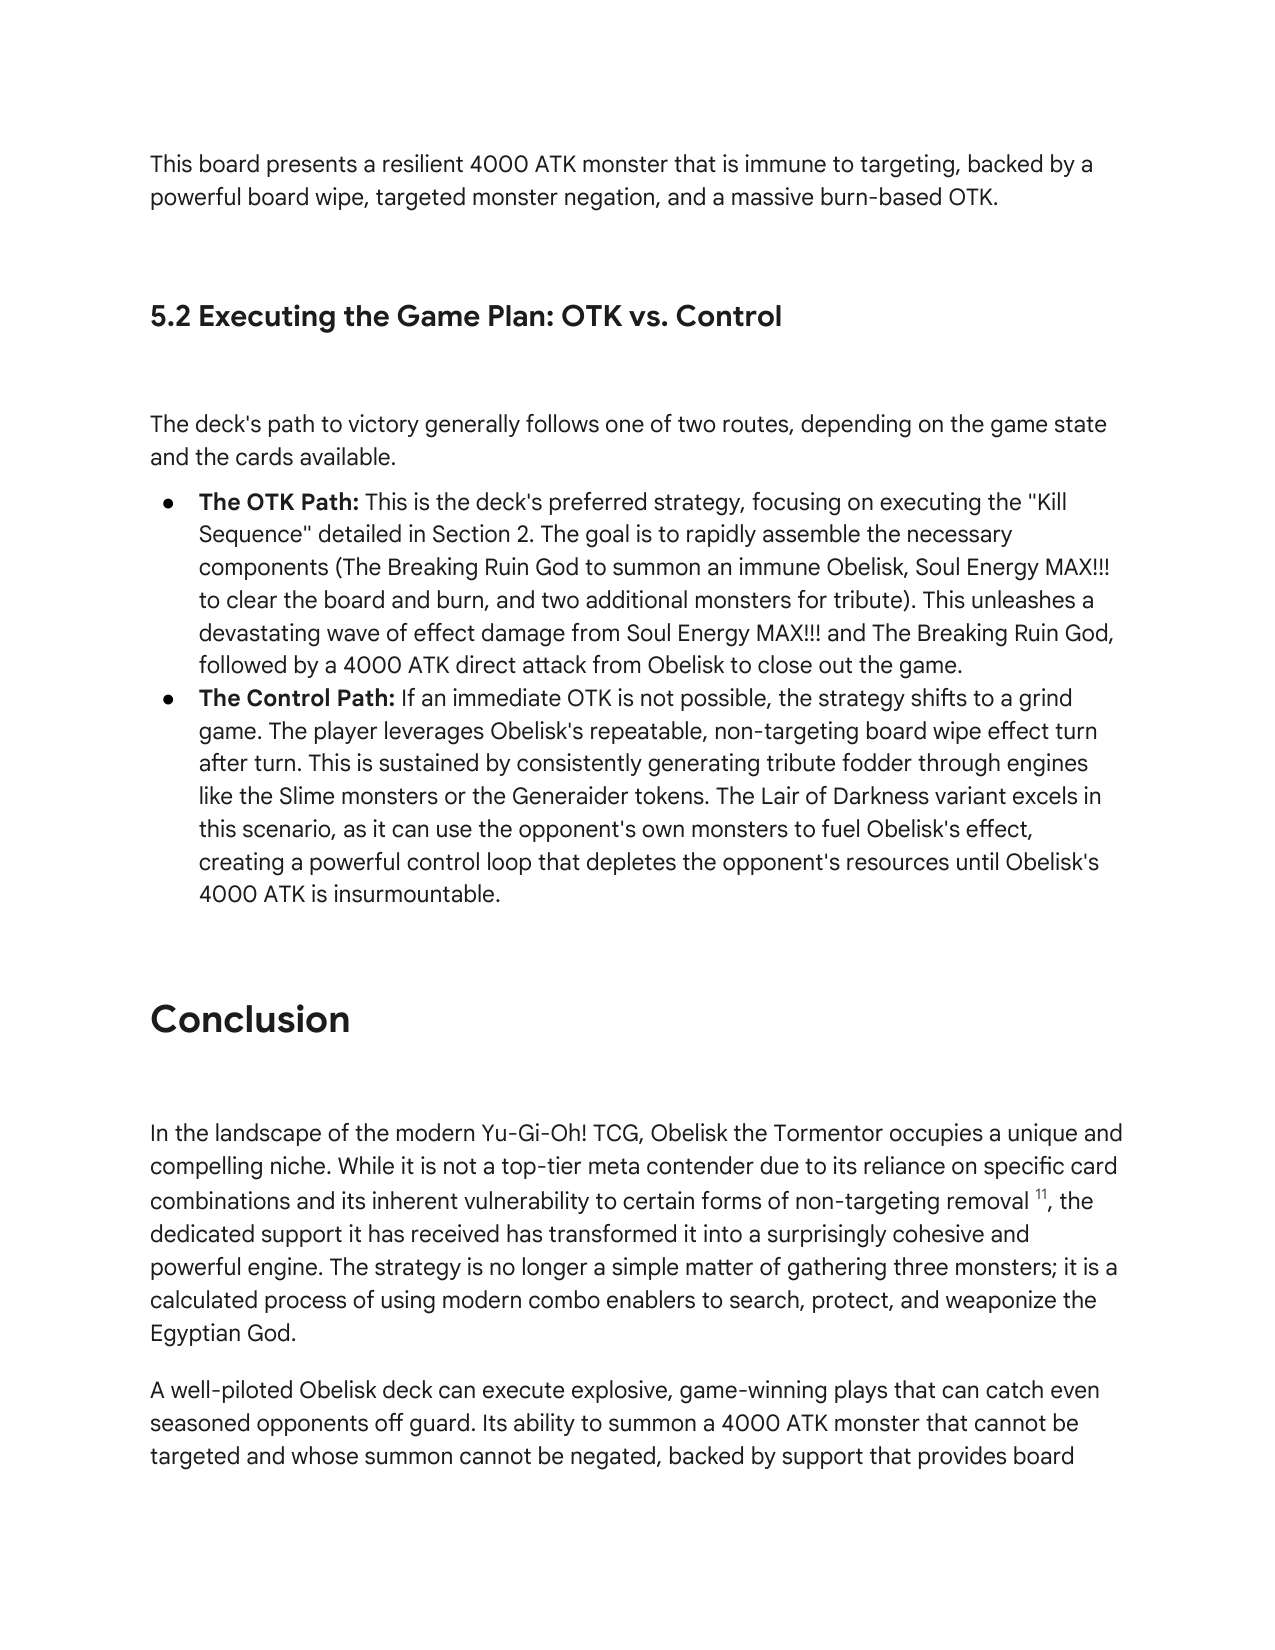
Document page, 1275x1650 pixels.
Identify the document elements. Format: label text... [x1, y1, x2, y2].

text In the landscape of the modern Yu-Gi-Oh! TCG, Obelisk the Tormentor occupies a unique and compelling niche. While it is not a top-tier meta contender due to its reliance on specific card combinations and its inherent vulnerability to certain forms of non-targeting removal 11, the dedicated support it has received has transformed it into a surprisingly cohesive and powerful engine. The strategy is no longer a simple matter of gathering three monsters; it is a calculated process of using modern combo enablers to search, protect, and weaponize the Egyptian God. [150, 1119, 1125, 1348]
subtitle 5.2 Executing the Game Plan: OTK vs. Control [150, 298, 1125, 335]
text The deck's path to victory generally follows one of two routes, depending on the game state and the cards available. [150, 410, 1125, 471]
list The Control Path: If an immediate OTK is not possible, the strategy shifts to a grind game. The player leverages Obelisk's repeatable, non-targeting board wipe effect turn after turn. This is sustained by consistently generating tribute fodder through engines like the Slime monsters or the Generaider tokens. The Lair of Darkness variant excels in this scenario, as it can use the opponent's own monsters to fuel Obelisk's effect, creating a powerful control loop that depletes the opponent's resources until Obelisk's 4000 ATK is insurmountable. [161, 684, 1125, 909]
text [150, 150, 1125, 211]
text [150, 1377, 1125, 1471]
subtitle Conclusion [150, 996, 1125, 1043]
list The OTK Path: This is the deck's preferred strategy, focusing on executing the "Kill Sequence" detailed in Section 2. The goal is to rapidly assemble the necessary components (The Breaking Ruin God to summon an immune Obelisk, Soul Energy MAX!!! to clear the board and burn, and two additional monsters for tribute). This unleashes a devastating wave of effect damage from Soul Energy MAX!!! and The Breaking Ruin God, followed by a 4000 ATK direct attack from Obelisk to close out the game. [161, 488, 1125, 680]
